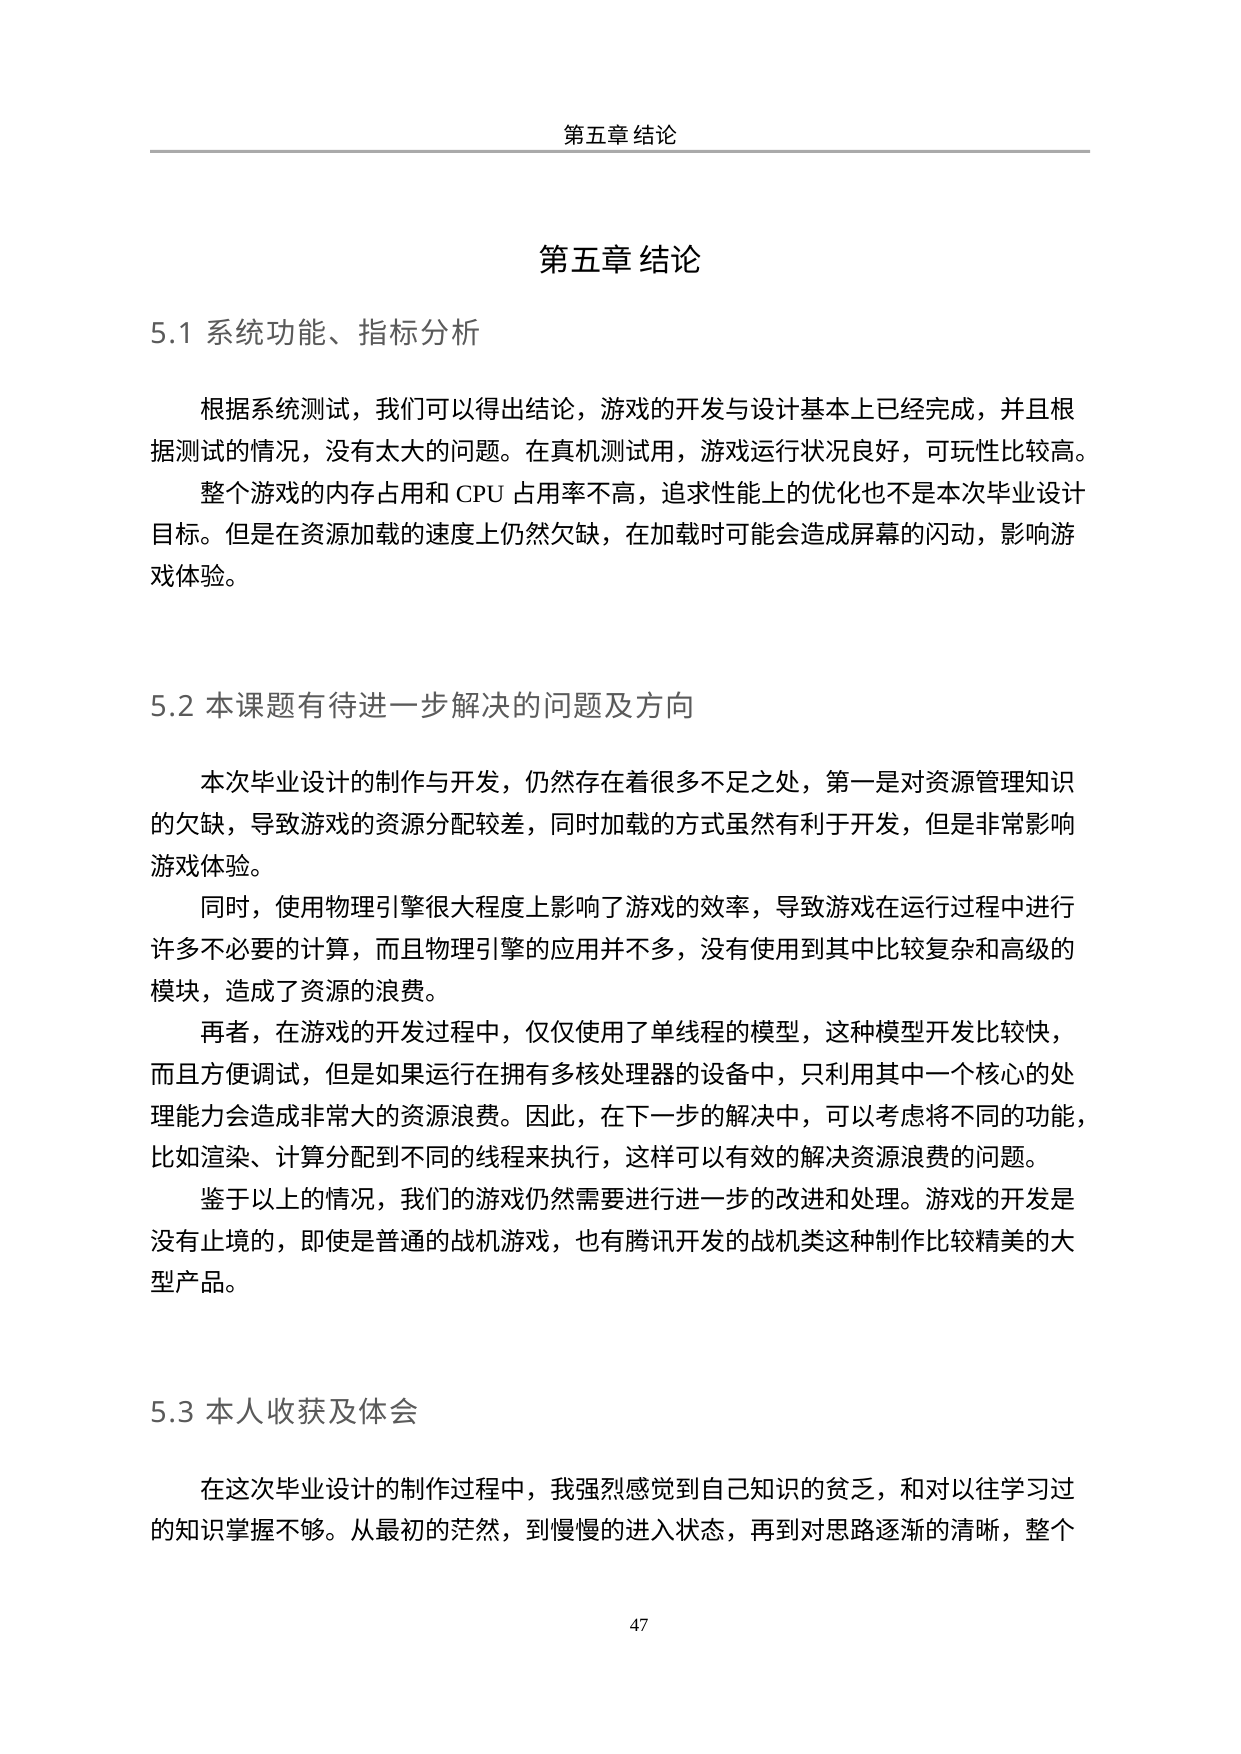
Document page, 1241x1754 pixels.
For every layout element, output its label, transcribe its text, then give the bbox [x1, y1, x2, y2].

subtitle 5.3 本人收获及体会 [150, 1389, 1090, 1431]
subtitle 5.1 系统功能、指标分析 [150, 309, 1090, 352]
subtitle 5.2 本课题有待进一步解决的问题及方向 [150, 682, 1090, 725]
text 根据系统测试，我们可以得出结论，游戏的开发与设计基本上已经完成，并且根据测试的情况，没有太大的问题。在真机测试用，游戏运行状况良好，可玩性比较高。 [150, 386, 1090, 469]
text 再者，在游戏的开发过程中，仅仅使用了单线程的模型，这种模型开发比较快，而且方便调试，但是如果运行在拥有多核处理器的设备中，只利用其中一个核心的处理能力会造成非常大的资源浪费。因此，在下一步的解决中，可以考虑将不同的功能，比如渲染、计算分配到不同的线程来执行，这样可以有效的解决资源浪费的问题。 [150, 1008, 1090, 1175]
text 同时，使用物理引擎很大程度上影响了游戏的效率，导致游戏在运行过程中进行许多不必要的计算，而且物理引擎的应用并不多，没有使用到其中比较复杂和高级的模块，造成了资源的浪费。 [150, 883, 1090, 1008]
text 本次毕业设计的制作与开发，仍然存在着很多不足之处，第一是对资源管理知识的欠缺，导致游戏的资源分配较差，同时加载的方式虽然有利于开发，但是非常影响游戏体验。 [150, 758, 1090, 883]
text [150, 1465, 1090, 1548]
text 整个游戏的内存占用和 CPU 占用率不高，追求性能上的优化也不是本次毕业设计目标。但是在资源加载的速度上仍然欠缺，在加载时可能会造成屏幕的闪动，影响游戏体验。 [150, 469, 1090, 594]
text 鉴于以上的情况，我们的游戏仍然需要进行进一步的改进和处理。游戏的开发是没有止境的，即使是普通的战机游戏，也有腾讯开发的战机类这种制作比较精美的大型产品。 [150, 1175, 1090, 1300]
